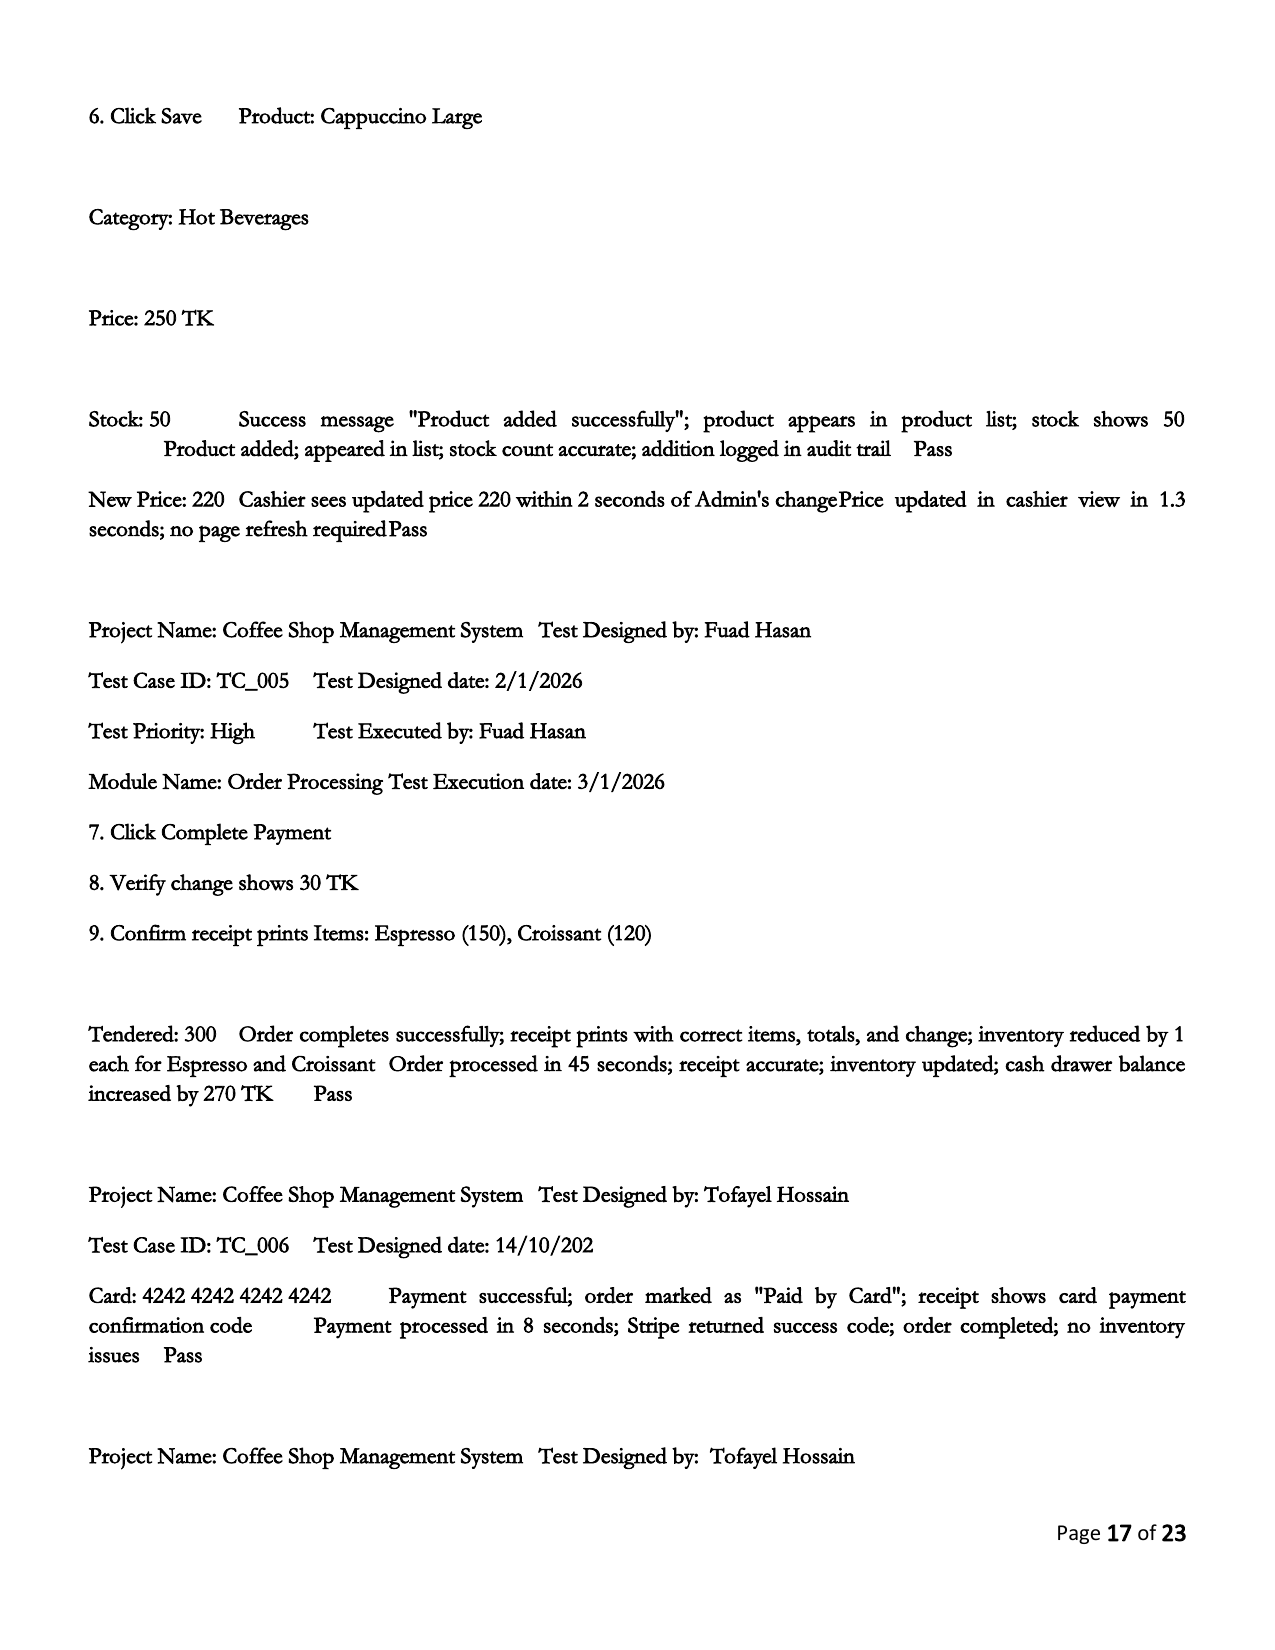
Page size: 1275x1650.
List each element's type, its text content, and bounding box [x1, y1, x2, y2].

text 7. Click Complete Payment [88, 819, 1186, 845]
text Project Name: Coffee Shop Management System Test Designed by: Tofayel Hossain [88, 1182, 1186, 1207]
text Card: 4242 4242 4242 4242 Payment successful; order marked as "Paid by Card"; receipt shows card payment confirmation code Payment processed in 8 seconds; Stripe returned success code; order completed; no inventory issues Pass [88, 1283, 1186, 1368]
text 8. Verify change shows 30 TK [88, 870, 1186, 896]
text New Price: 220 Cashier sees updated price 220 within 2 seconds of Admin's change Price updated in cashier view in 1.3 seconds; no page refresh required Pass [88, 486, 1186, 542]
text Project Name: Coffee Shop Management System Test Designed by: Tofayel Hossain [88, 1443, 1186, 1469]
text Category: Hot Beverages [88, 204, 1186, 230]
text Price: 250 TK [88, 305, 1186, 331]
text Test Case ID: TC_005 Test Designed date: 2/1/2026 [88, 668, 1186, 693]
text 6. Click Save Product: Cappuccino Large [88, 103, 1186, 129]
text Module Name: Order Processing Test Execution date: 3/1/2026 [88, 769, 1186, 794]
text Project Name: Coffee Shop Management System Test Designed by: Fuad Hasan [88, 617, 1186, 643]
text Test Priority: High Test Executed by: Fuad Hasan [88, 718, 1186, 744]
text Tendered: 300 Order completes successfully; receipt prints with correct items, totals, and change; inventory reduced by 1 each for Espresso and Croissant Order processed in 45 seconds; receipt accurate; inventory updated; cash drawer balance increased by 270 TK Pass [88, 1021, 1186, 1106]
text Stock: 50 Success message "Product added successfully"; product appears in product list; stock shows 50 Product added; appeared in list; stock count accurate; addition logged in audit trail Pass [88, 406, 1186, 462]
text Test Case ID: TC_006 Test Designed date: 14/10/202 [88, 1232, 1186, 1258]
text 9. Confirm receipt prints Items: Espresso (150), Croissant (120) [88, 920, 1186, 946]
